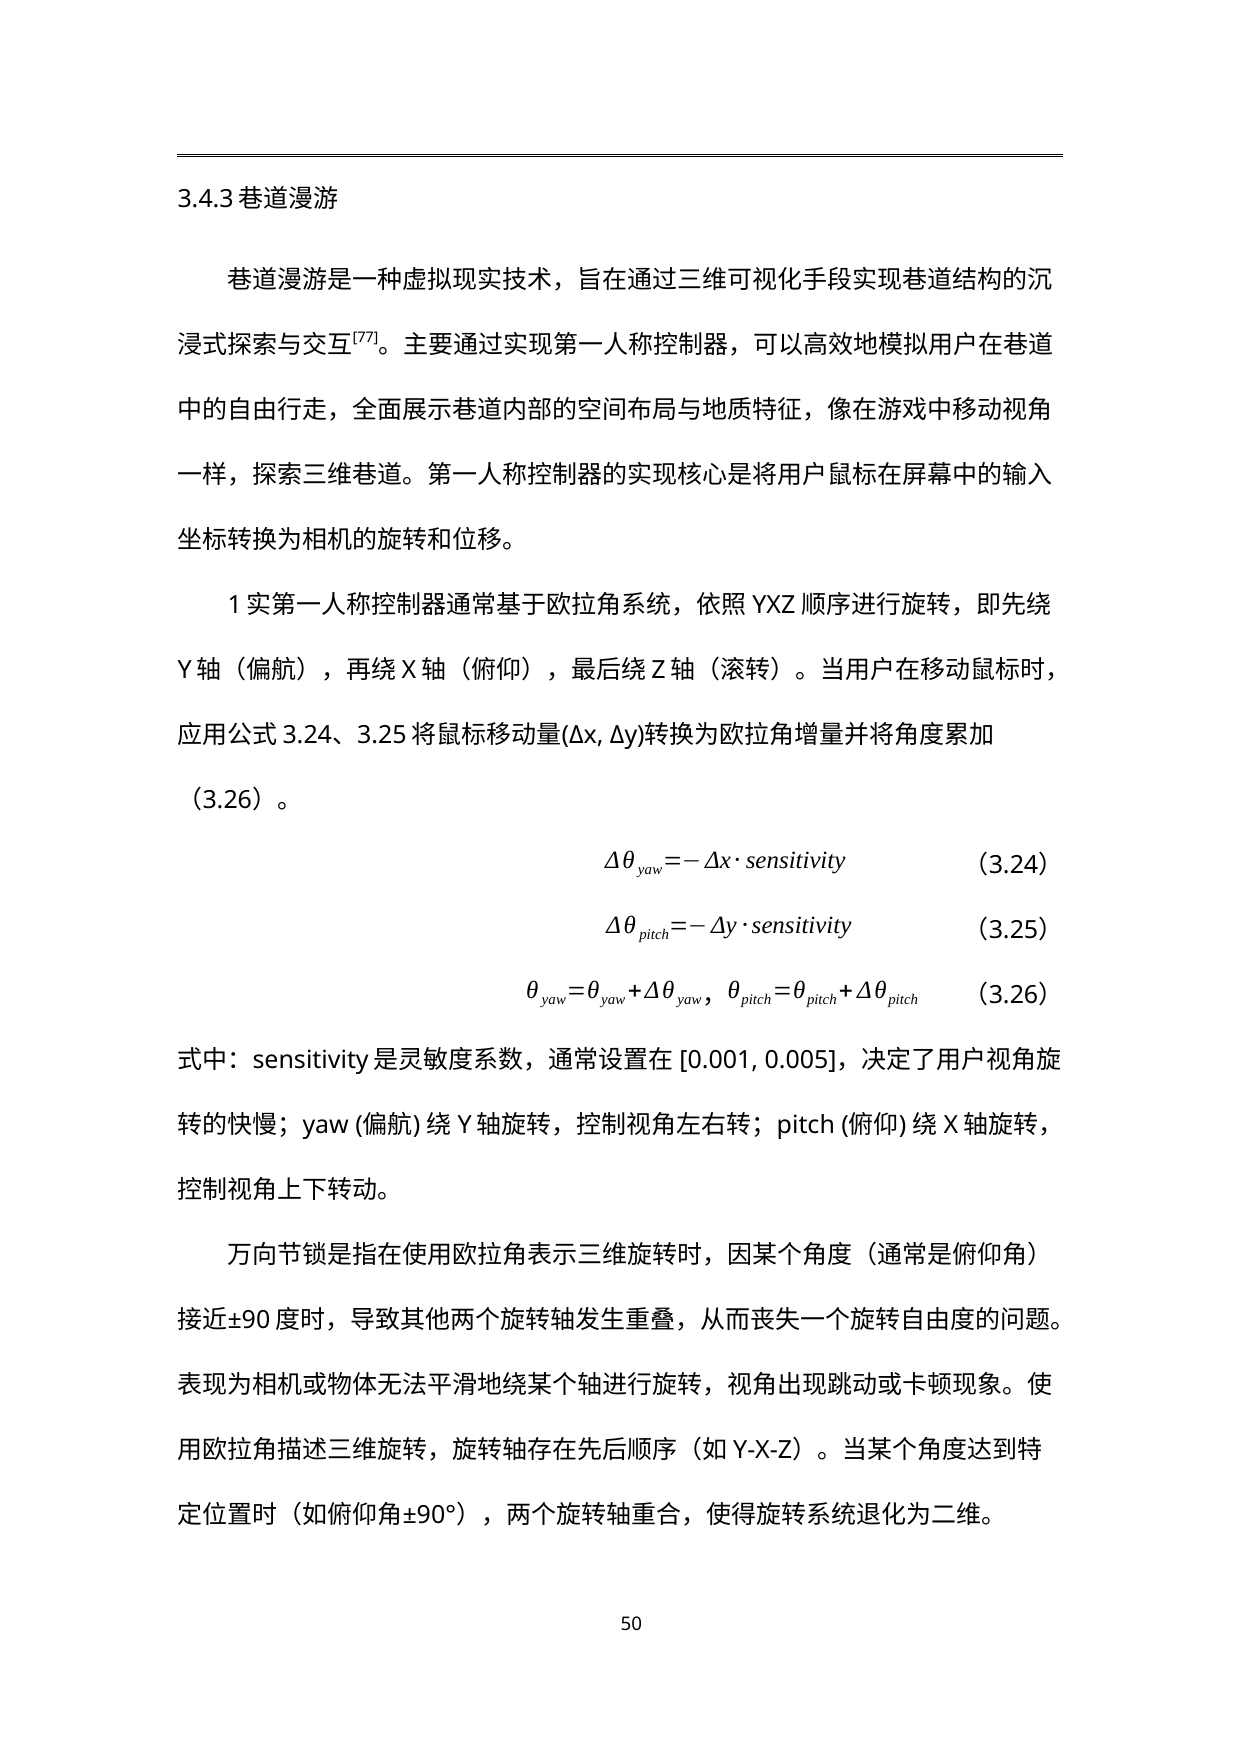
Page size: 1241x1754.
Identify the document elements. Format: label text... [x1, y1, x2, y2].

text 3.4.3巷道漫游 [177, 178, 1063, 214]
text 1实第一人称控制器通常基于欧拉角系统，依照 YXZ 顺序进行旋转，即先绕Y轴（偏航），再绕X轴（俯仰），最后绕Z轴（滚转）。当用户在移动鼠标时，应用公式3.24、3.25将鼠标移动量(Δx, Δy)转换为欧拉角增量并将角度累加（3.26）。 [177, 570, 1063, 830]
text 万向节锁是指在使用欧拉角表示三维旋转时，因某个角度（通常是俯仰角）接近±90度时，导致其他两个旋转轴发生重叠，从而丧失一个旋转自由度的问题。表现为相机或物体无法平滑地绕某个轴进行旋转，视角出现跳动或卡顿现象。使用欧拉角描述三维旋转，旋转轴存在先后顺序（如 Y-X-Z）。当某个角度达到特定位置时（如俯仰角±90°），两个旋转轴重合，使得旋转系统退化为二维。 [177, 1220, 1063, 1545]
text 巷道漫游是一种虚拟现实技术，旨在通过三维可视化手段实现巷道结构的沉浸式探索与交互[77]。主要通过实现第一人称控制器，可以高效地模拟用户在巷道中的自由行走，全面展示巷道内部的空间布局与地质特征，像在游戏中移动视角一样，探索三维巷道。第一人称控制器的实现核心是将用户鼠标在屏幕中的输入坐标转换为相机的旋转和位移。 [177, 245, 1063, 570]
text ， （3.26） [177, 960, 1063, 1025]
text （3.25） [177, 895, 1063, 960]
text （3.24） [177, 830, 1063, 895]
text 式中：sensitivity是灵敏度系数，通常设置在 [0.001, 0.005]，决定了用户视角旋转的快慢；yaw (偏航) 绕 Y轴旋转，控制视角左右转；pitch (俯仰) 绕 X轴旋转，控制视角上下转动。 [177, 1025, 1063, 1220]
